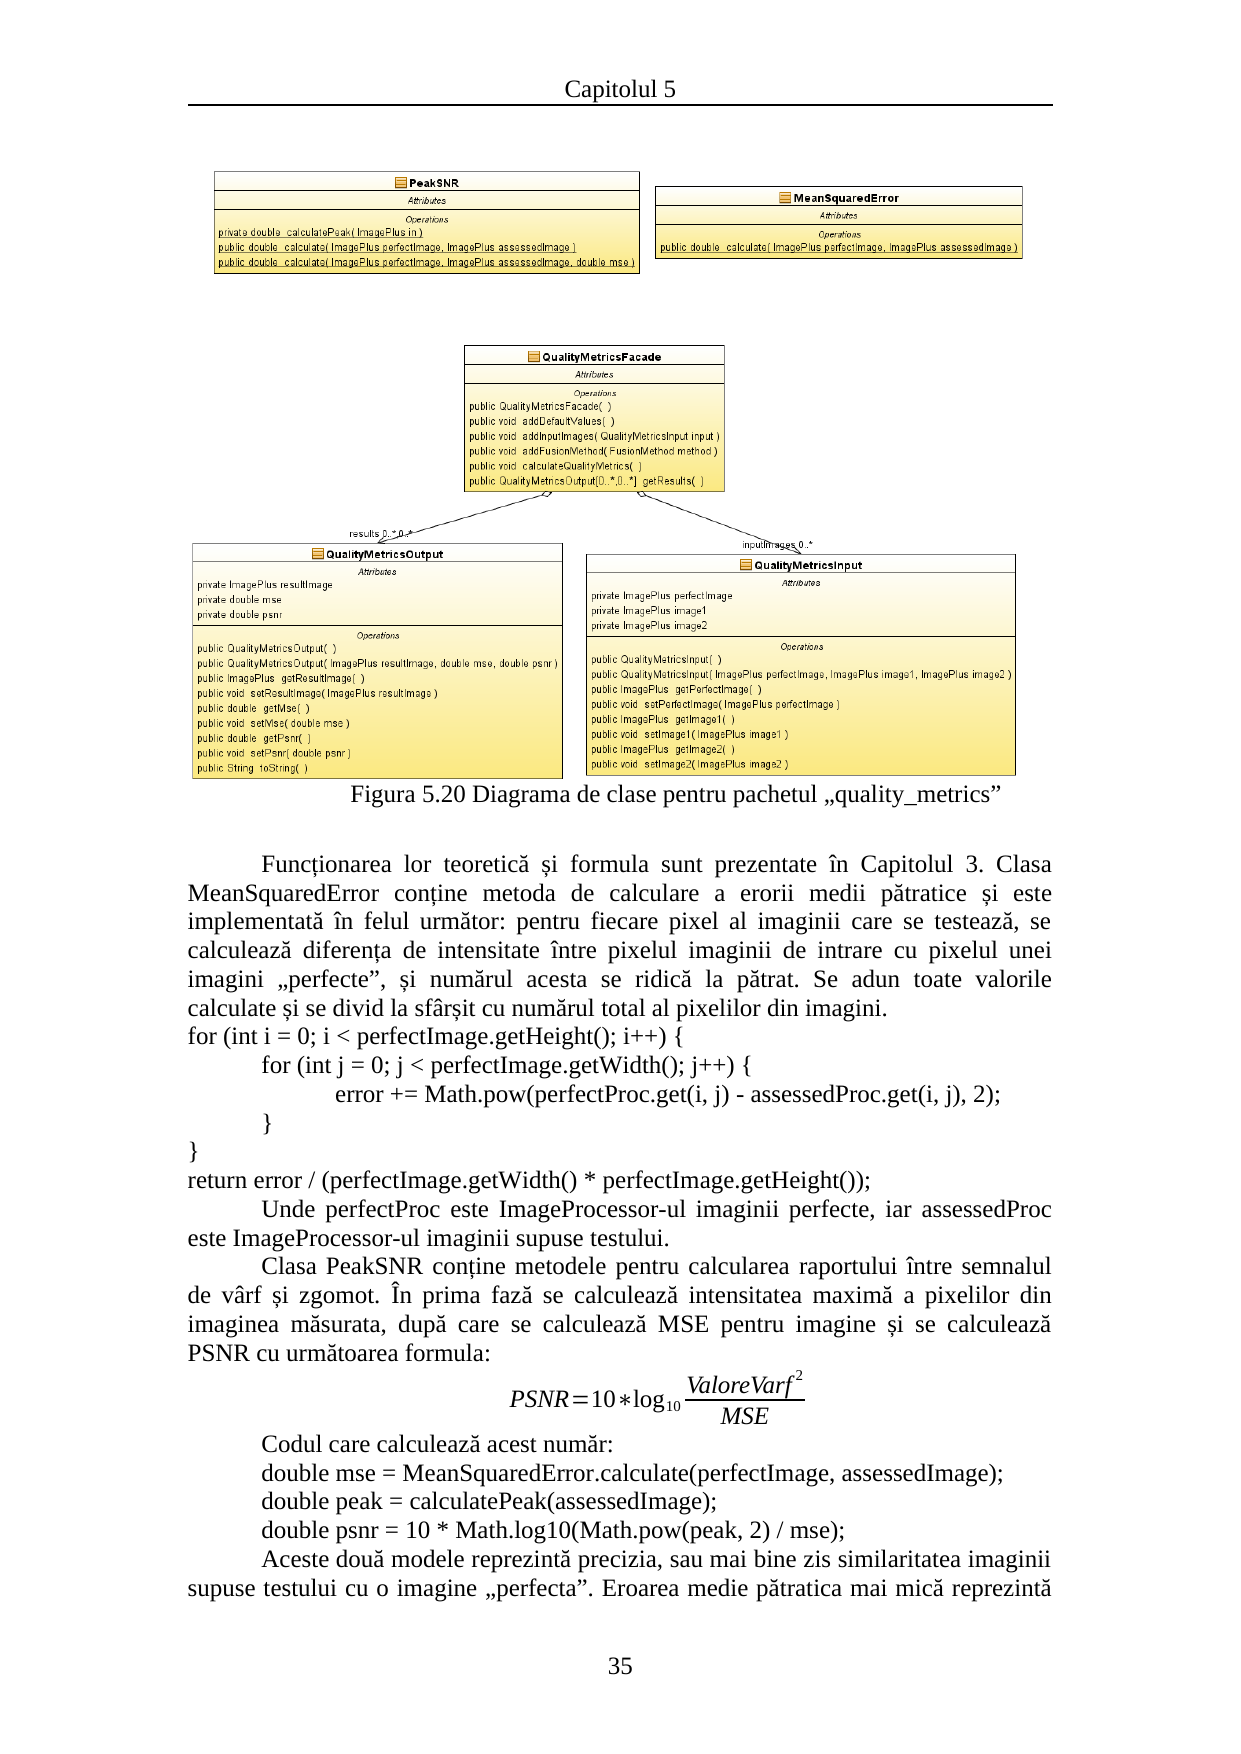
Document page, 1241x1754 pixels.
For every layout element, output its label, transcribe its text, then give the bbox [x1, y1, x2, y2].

text Funcționarea lor teoretică și formula sunt prezentate în Capitolul 3. Clasa MeanSquaredError conține metoda de calculare a erorii medii pătratice și este implementată în felul următor: pentru fiecare pixel al imaginii care se testează, se calculează diferența de intensitate între pixelul imaginii de intrare cu pixelul unei imagini „perfecte”, și numărul acesta se ridică la pătrat. Se adun toate valorile calculate și se divid la sfârșit cu numărul total al pixelilor din imagini. [187, 849, 1053, 1021]
text Codul care calculează acest număr: [187, 1429, 1053, 1458]
text return error / (perfectImage.getWidth() * perfectImage.getHeight()); [187, 1165, 1053, 1194]
text Clasa PeakSNR conține metodele pentru calcularea raportului între semnalul de vârf și zgomot. În prima fază se calculează intensitatea maximă a pixelilor din imaginea măsurata, după care se calculează MSE pentru imagine și se calculează PSNR cu următoarea formula: [187, 1251, 1053, 1366]
text } [187, 1108, 1053, 1136]
text } [187, 1136, 1053, 1165]
text for (int j = 0; j < perfectImage.getWidth(); j++) { [187, 1050, 1053, 1079]
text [187, 1544, 1053, 1601]
text double peak = calculatePeak(assessedImage); [187, 1486, 1053, 1515]
picture [192, 150, 1048, 779]
text Unde perfectProc este ImageProcessor-ul imaginii perfecte, iar assessedProc este ImageProcessor-ul imaginii supuse testului. [187, 1194, 1053, 1251]
text error += Math.pow(perfectProc.get(i, j) - assessedProc.get(i, j), 2); [261, 1079, 1053, 1108]
text double mse = MeanSquaredError.calculate(perfectImage, assessedImage); [187, 1458, 1053, 1486]
text double psnr = 10 * Math.log10(Math.pow(peak, 2) / mse); [187, 1515, 1053, 1544]
text for (int i = 0; i < perfectImage.getHeight(); i++) { [187, 1021, 1053, 1050]
